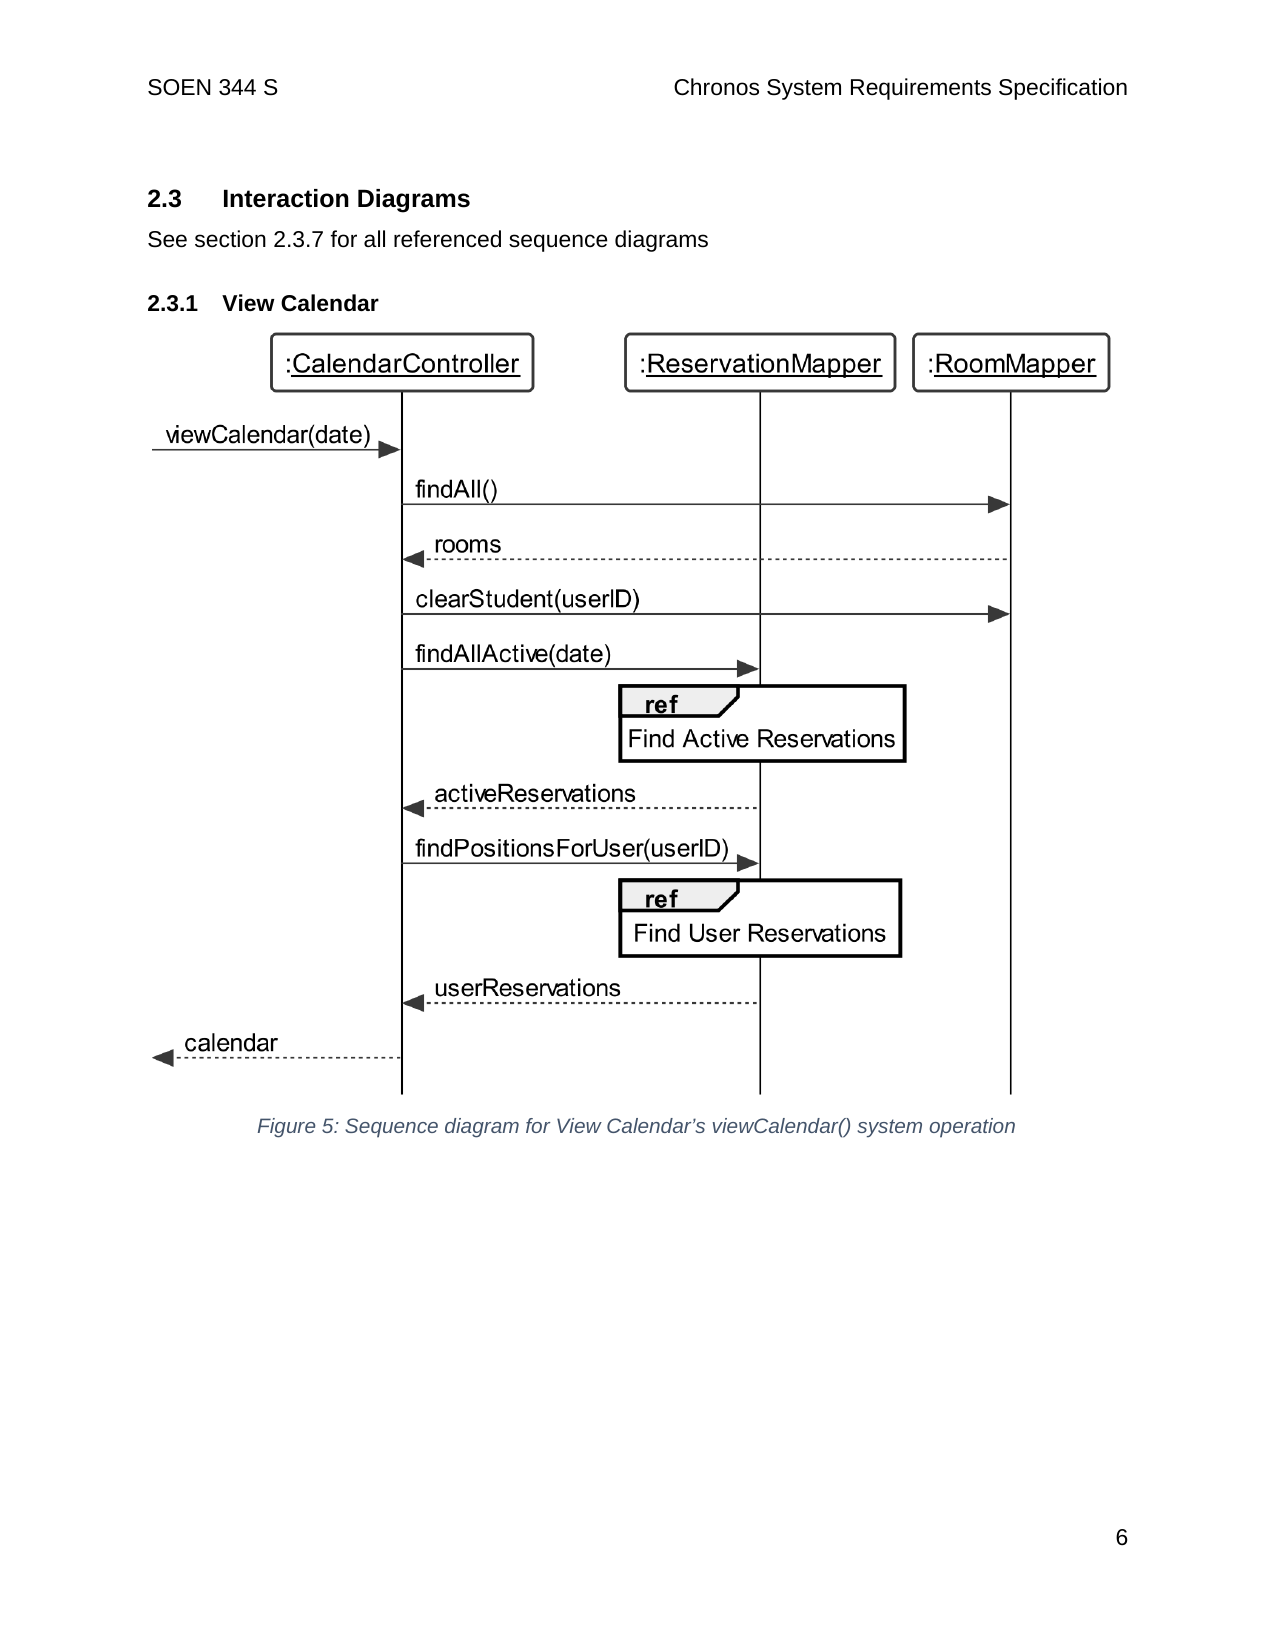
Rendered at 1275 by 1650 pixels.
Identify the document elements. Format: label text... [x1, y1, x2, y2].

text Figure 5: Sequence diagram for View Calendar’s viewCalendar() system operation [147, 1114, 1128, 1138]
text See section 2.3.7 for all referenced sequence diagrams [147, 226, 1128, 252]
subtitle View Calendar [147, 289, 1128, 316]
picture [147, 328, 1128, 1114]
subtitle Interaction Diagrams [147, 184, 1128, 213]
